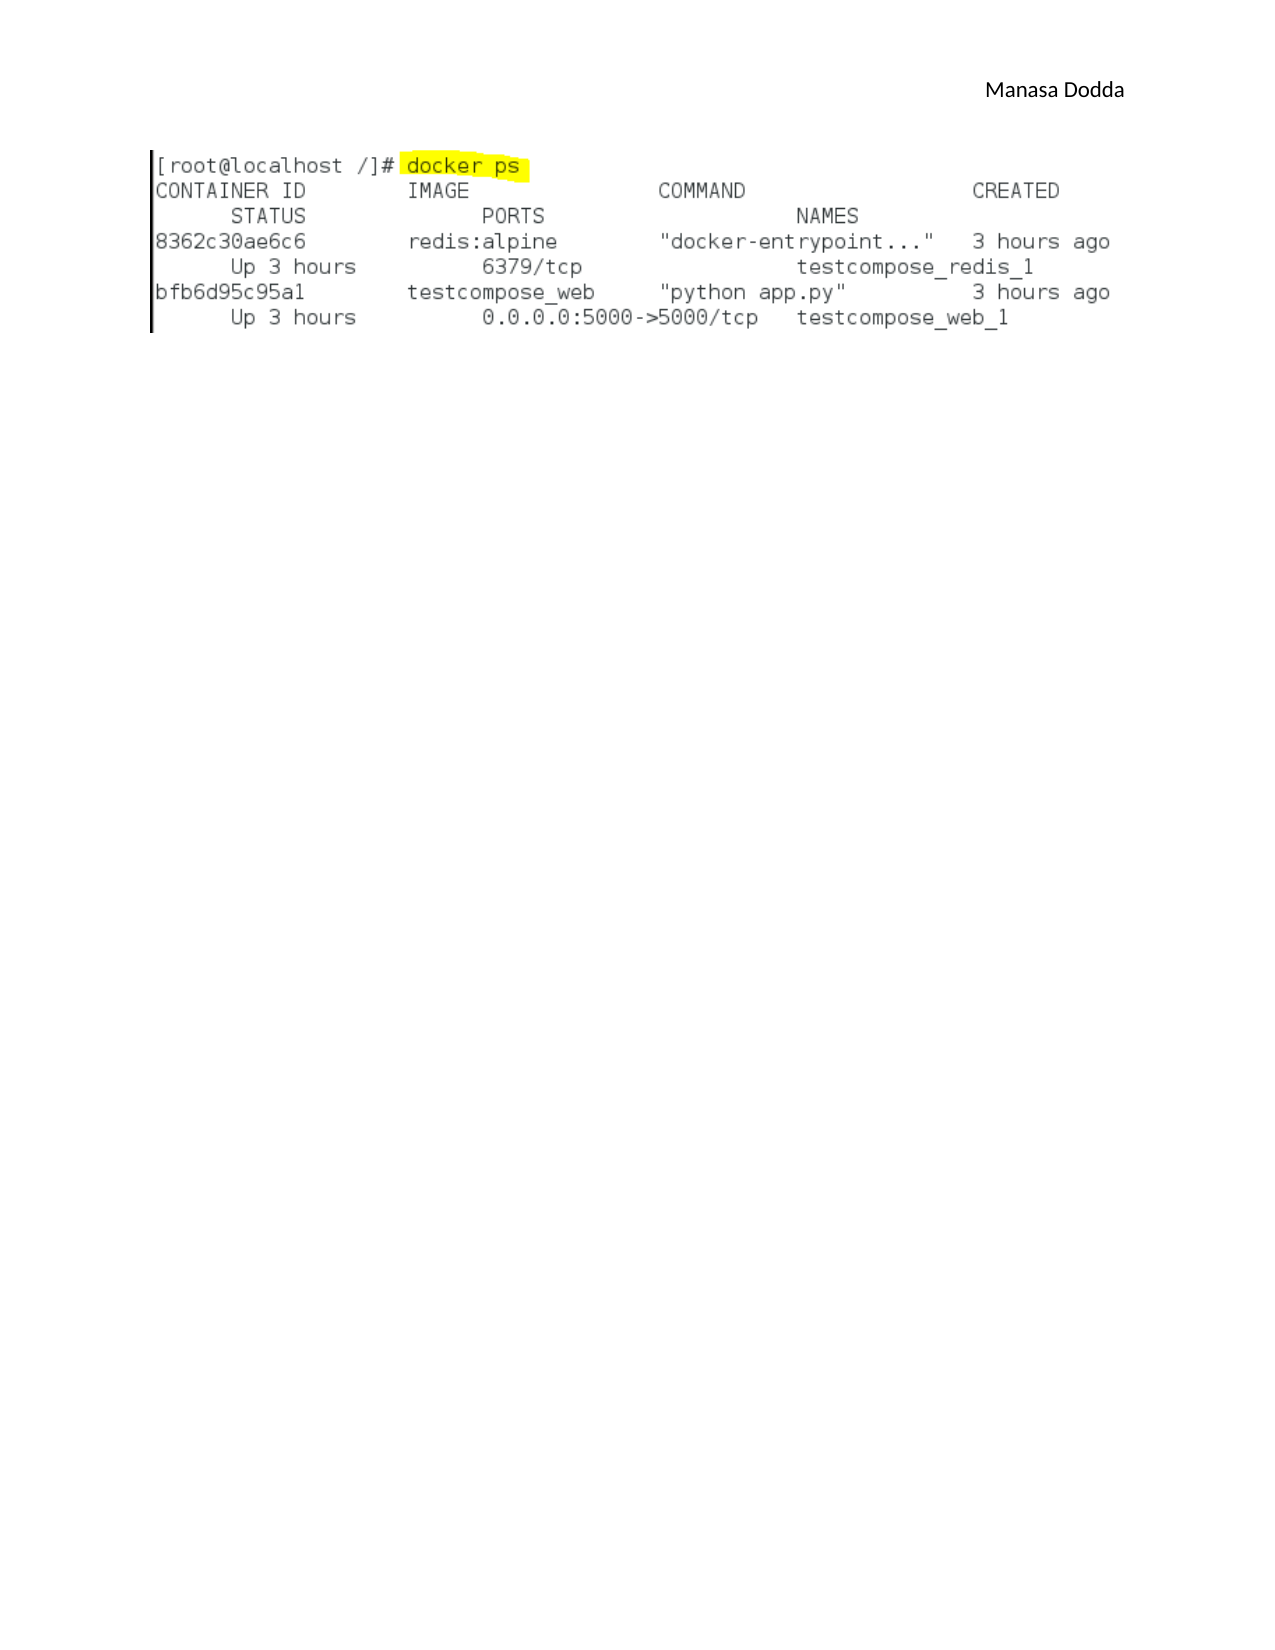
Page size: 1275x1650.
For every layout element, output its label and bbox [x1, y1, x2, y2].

picture [150, 150, 1125, 333]
